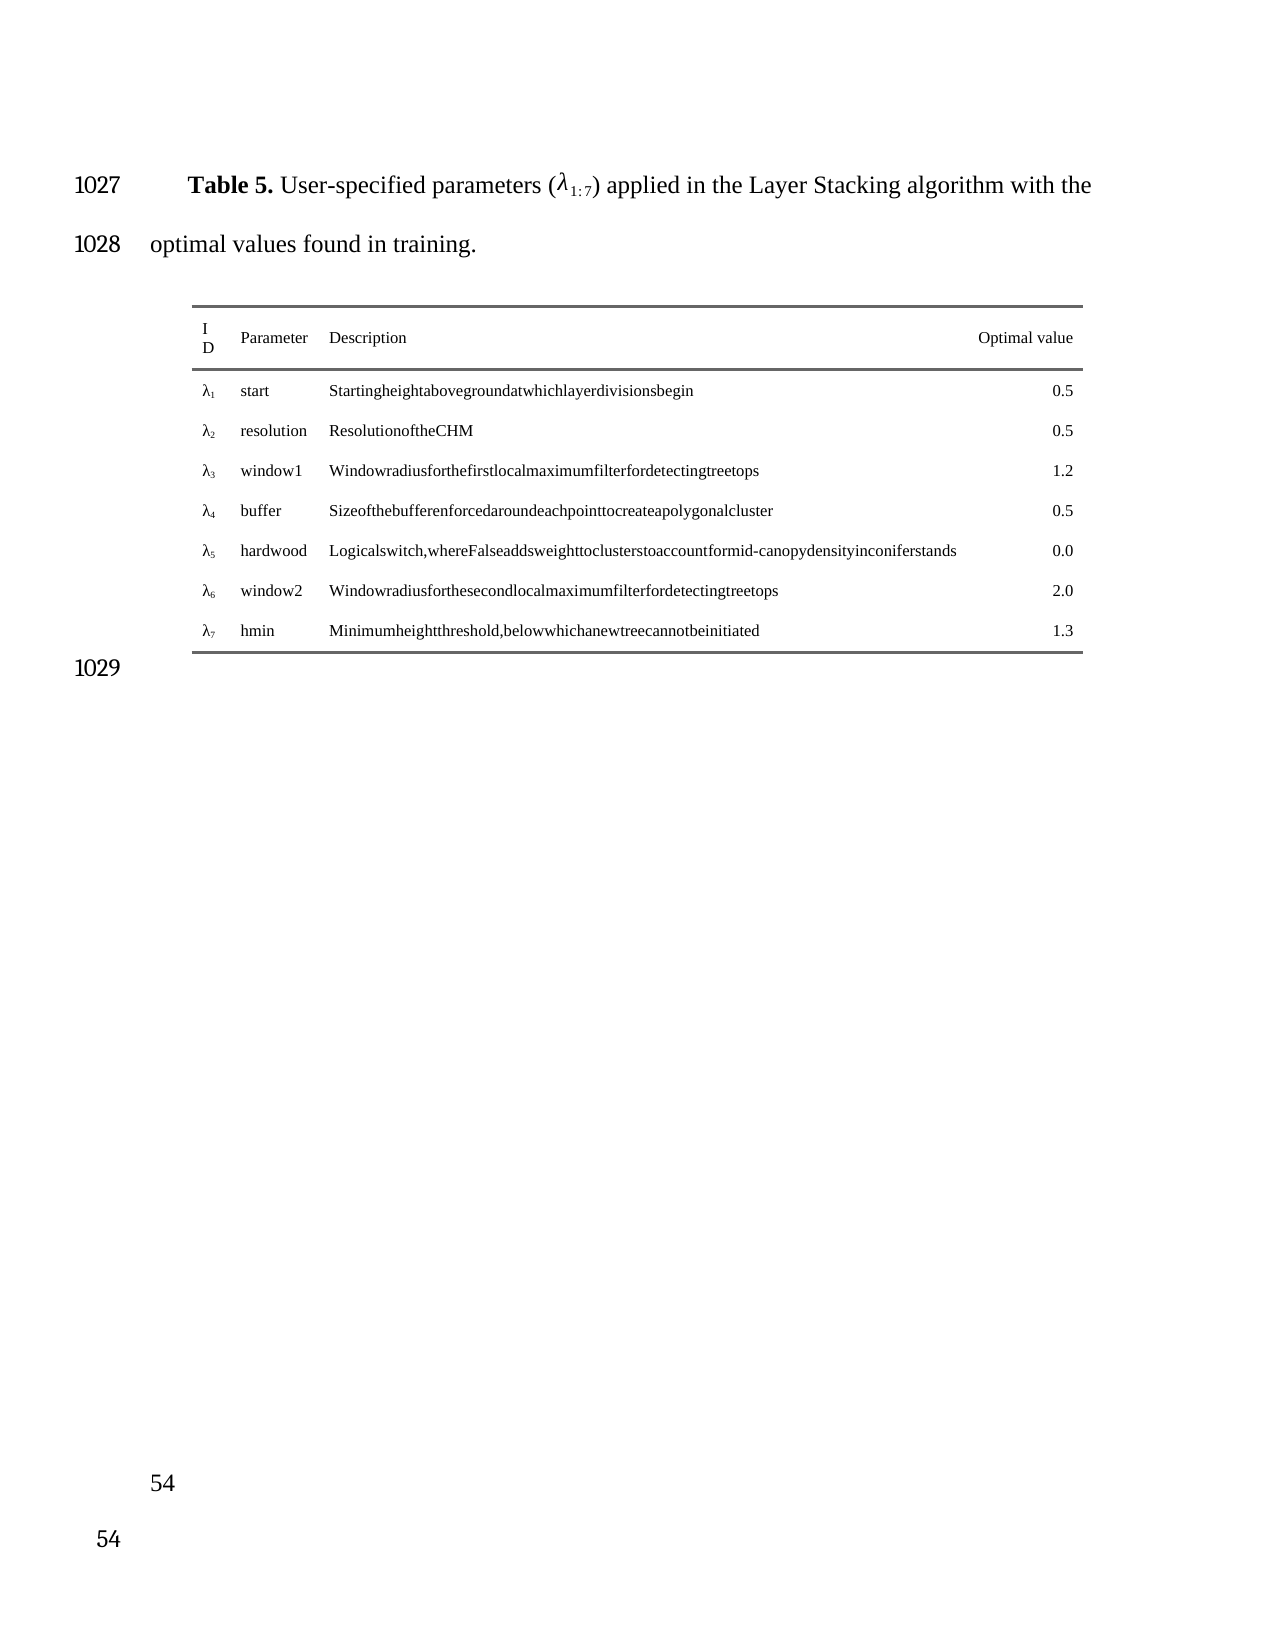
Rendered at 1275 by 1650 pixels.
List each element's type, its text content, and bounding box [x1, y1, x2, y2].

table_cell window1 [230, 451, 318, 491]
table_header Parameter [230, 308, 318, 367]
table_cell λ3 [192, 451, 230, 491]
table_cell 0.5 [968, 371, 1083, 411]
table_cell start [230, 371, 318, 411]
table_header Optimal value [968, 308, 1083, 367]
table_cell Minimumheightthreshold,belowwhichanewtreecannotbeinitiated [319, 611, 967, 651]
table_cell Windowradiusforthefirstlocalmaximumfilterfordetectingtreetops [319, 451, 967, 491]
table_cell λ6 [192, 571, 230, 611]
table_cell λ1 [192, 371, 230, 411]
text Table 5. User-specified parameters () applied in the Layer Stacking algorithm with the optimal values found in training. [150, 169, 1125, 258]
table_cell 1.2 [968, 451, 1083, 491]
table_header Description [319, 308, 967, 367]
table_cell resolution [230, 411, 318, 451]
table_cell hmin [230, 611, 318, 651]
table_cell 1.3 [968, 611, 1083, 651]
table_cell hardwood [230, 531, 318, 571]
table_cell λ2 [192, 411, 230, 451]
table_cell Windowradiusforthesecondlocalmaximumfilterfordetectingtreetops [319, 571, 967, 611]
table_cell λ5 [192, 531, 230, 571]
table_cell λ4 [192, 491, 230, 531]
table_cell Logicalswitch,whereFalseaddsweighttoclusterstoaccountformid-canopydensityinconiferstands [319, 531, 967, 571]
table_cell λ7 [192, 611, 230, 651]
table_cell 0.5 [968, 491, 1083, 531]
table_cell 0.5 [968, 411, 1083, 451]
table_cell Sizeofthebufferenforcedaroundeachpointtocreateapolygonalcluster [319, 491, 967, 531]
table_cell ResolutionoftheCHM [319, 411, 967, 451]
table_cell Startingheightabovegroundatwhichlayerdivisionsbegin [319, 371, 967, 411]
table_cell buffer [230, 491, 318, 531]
table_cell 0.0 [968, 531, 1083, 571]
table_cell 2.0 [968, 571, 1083, 611]
table_header ID [192, 308, 230, 367]
table_cell window2 [230, 571, 318, 611]
